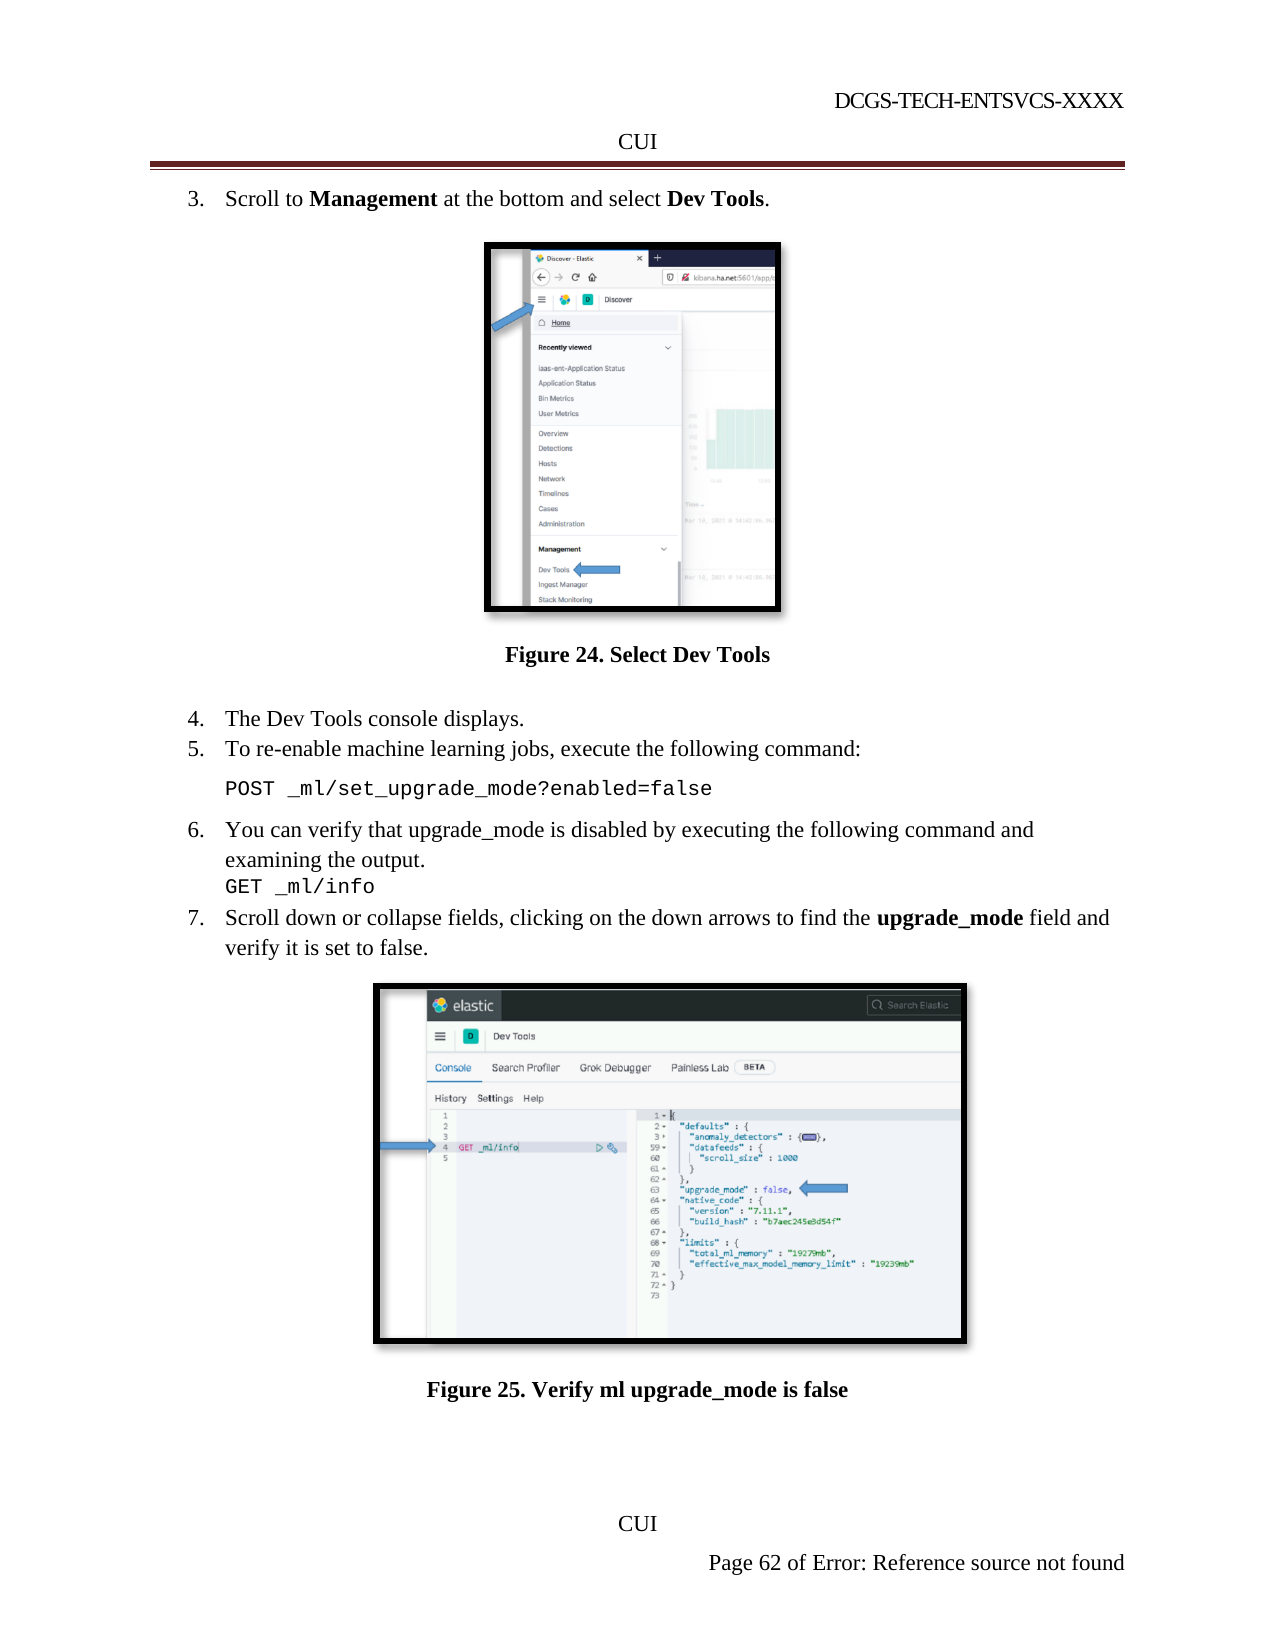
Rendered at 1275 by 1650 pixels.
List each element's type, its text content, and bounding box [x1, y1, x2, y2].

list To re-enable machine learning jobs, execute the following command: [187, 735, 1125, 762]
list You can verify that upgrade_mode is disabled by executing the following command and examining the output. [187, 816, 1125, 873]
list GET _ml/info [225, 877, 1125, 900]
list Scroll to Management at the bottom and select Dev Tools. [187, 185, 1125, 211]
text POST _ml/set_upgrade_mode?enabled=false [225, 778, 1125, 802]
list The Dev Tools console displays. [187, 705, 1125, 732]
picture [491, 249, 775, 606]
picture [380, 989, 961, 1338]
list Scroll down or collapse fields, clicking on the down arrows to find the upgrade_mode field and verify it is set to false. [187, 904, 1125, 960]
